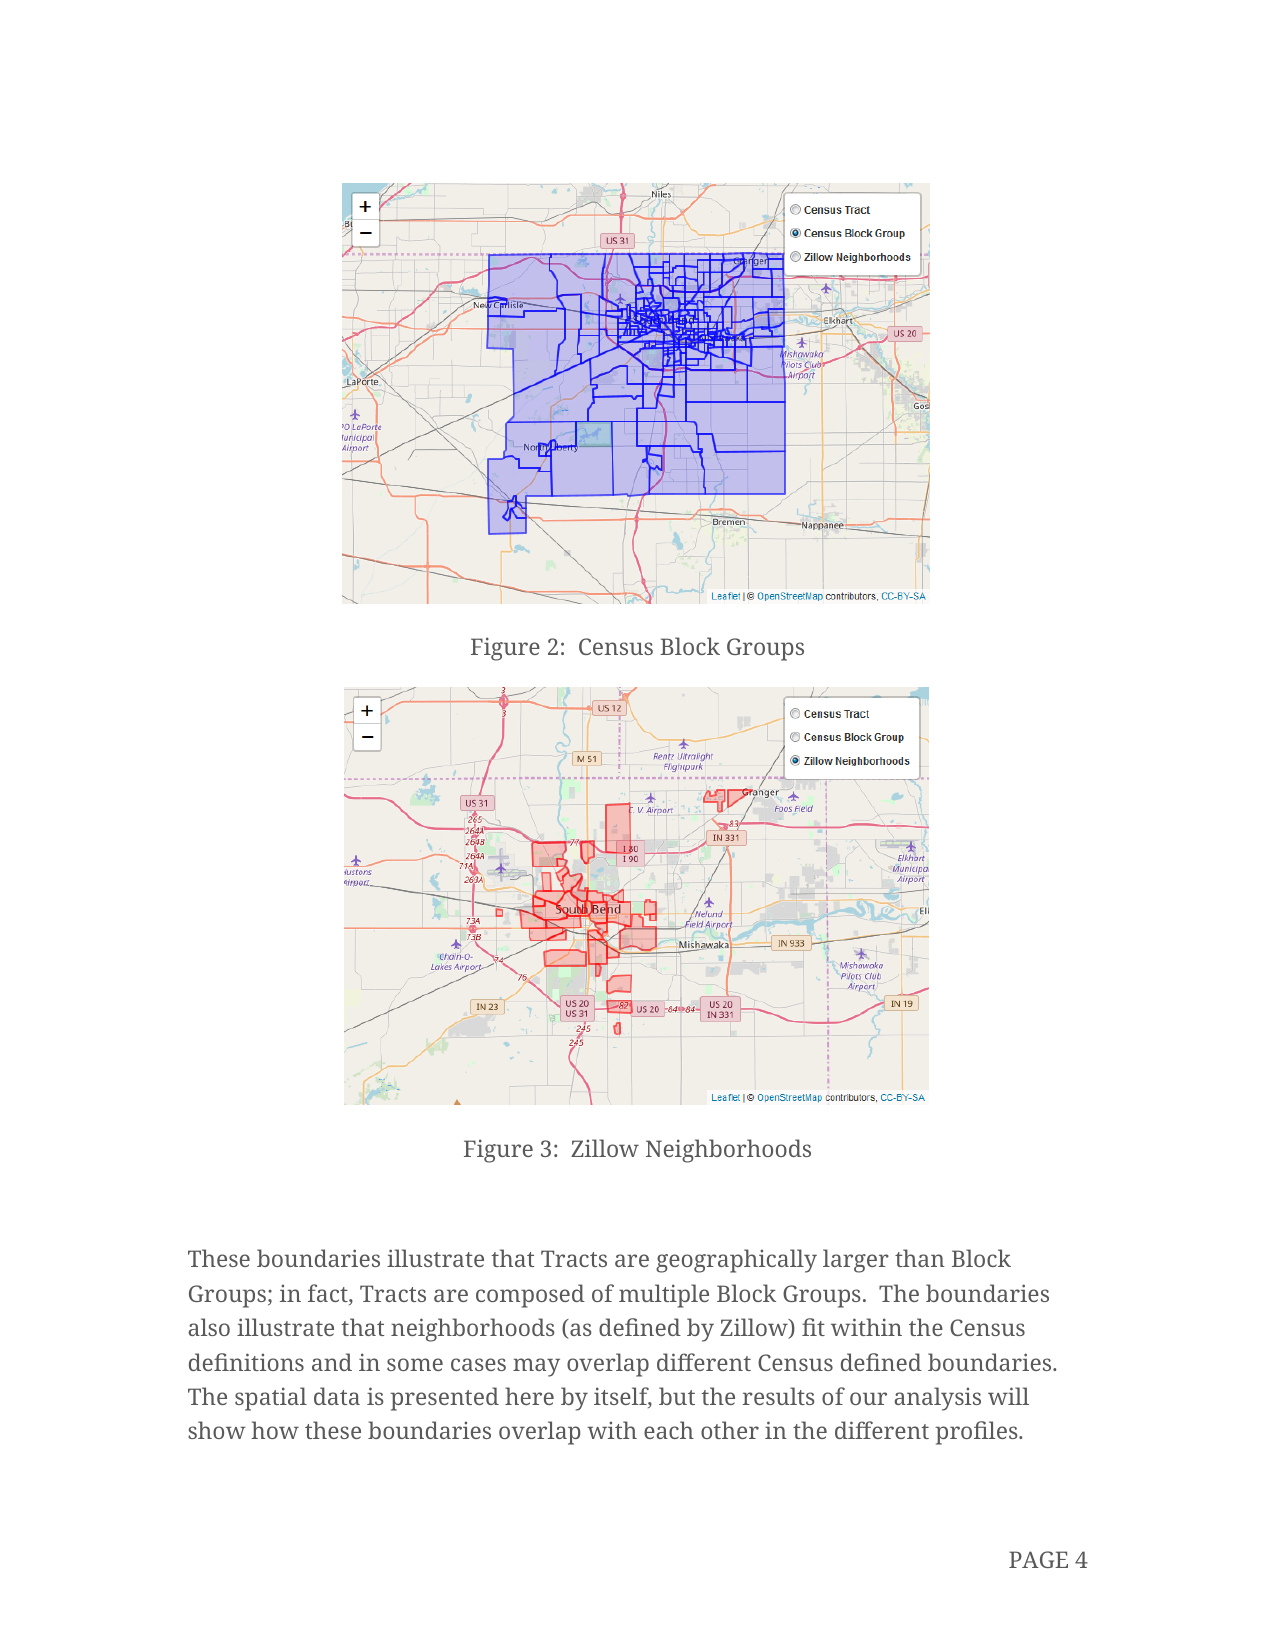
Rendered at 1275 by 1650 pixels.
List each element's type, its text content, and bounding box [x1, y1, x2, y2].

picture [340, 685, 935, 1109]
text Figure 2: Census Block Groups [187, 631, 1087, 662]
text These boundaries illustrate that Tracts are geographically larger than Block Groups; in fact, Tracts are composed of multiple Block Groups. The boundaries also illustrate that neighborhoods (as defined by Zillow) fit within the Census definitions and in some cases may overlap different Census defined boundaries. The spatial data is presented here by itself, but the results of our analysis will show how these boundaries overlap with each other in the different profiles. [187, 1243, 1087, 1447]
picture [338, 180, 937, 607]
text Figure 3: Zillow Neighborhoods [187, 1133, 1087, 1164]
